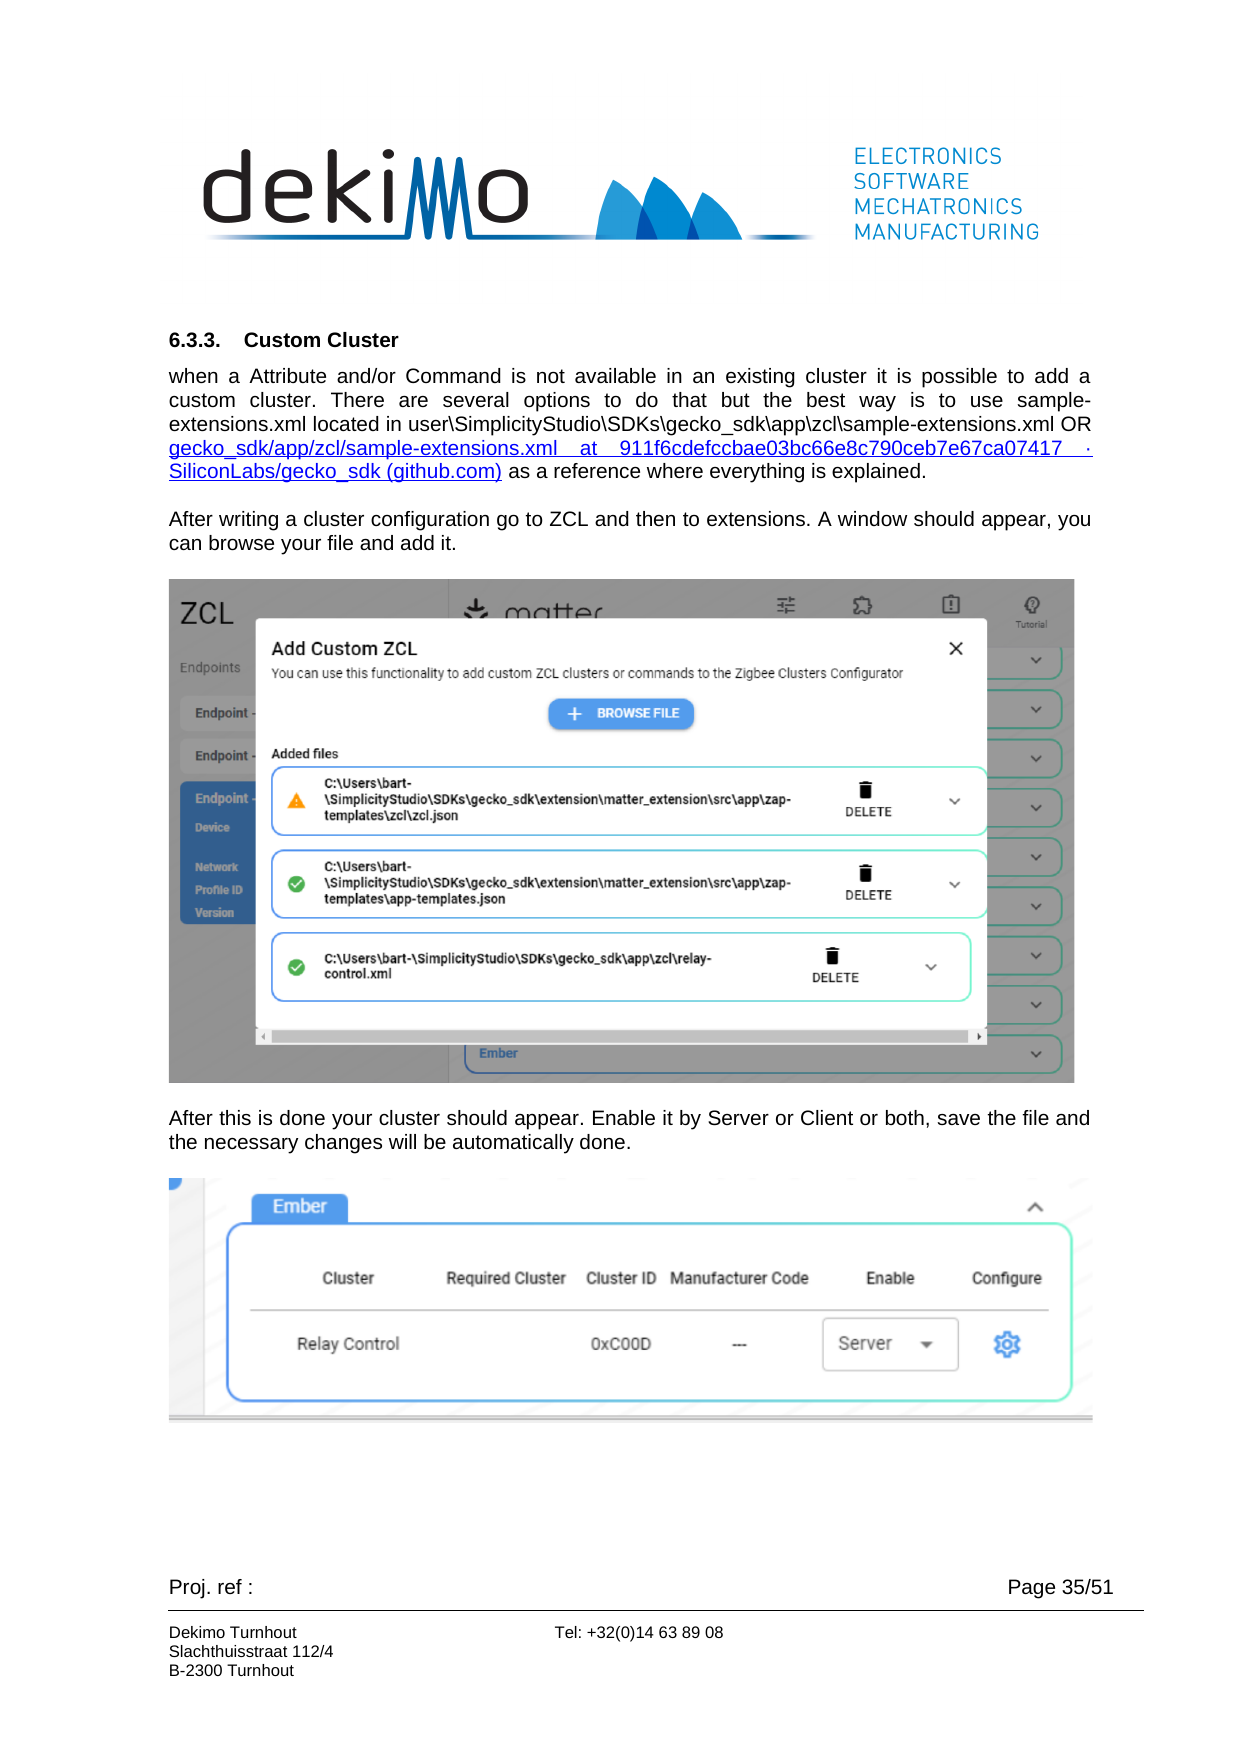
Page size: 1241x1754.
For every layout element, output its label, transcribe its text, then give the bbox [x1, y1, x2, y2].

subtitle Custom Cluster [169, 328, 1093, 352]
picture [168, 1178, 1093, 1423]
text when a Attribute and/or Command is not available in an existing cluster it is possible to add a custom cluster. There are several options to do that but the best way is to use sample-extensions.xml located in user\SimplicityStudio\SDKs\gecko_sdk\app\zcl\sample-extensions.xml OR gecko_sdk/app/zcl/sample-extensions.xml at 911f6cdefccbae03bc66e8c790ceb7e67ca07417 · SiliconLabs/gecko_sdk (github.com) as a reference where everything is explained. [169, 363, 1093, 456]
text After this is done your cluster should appear. Enable it by Server or Client or both, save the file and the necessary changes will be automatically done. [169, 1106, 1093, 1154]
text After writing a cluster configuration go to ZCL and then to extensions. A window should appear, you can browse your file and add it. [169, 507, 1093, 555]
picture [168, 579, 1075, 1083]
picture [159, 73, 1083, 304]
